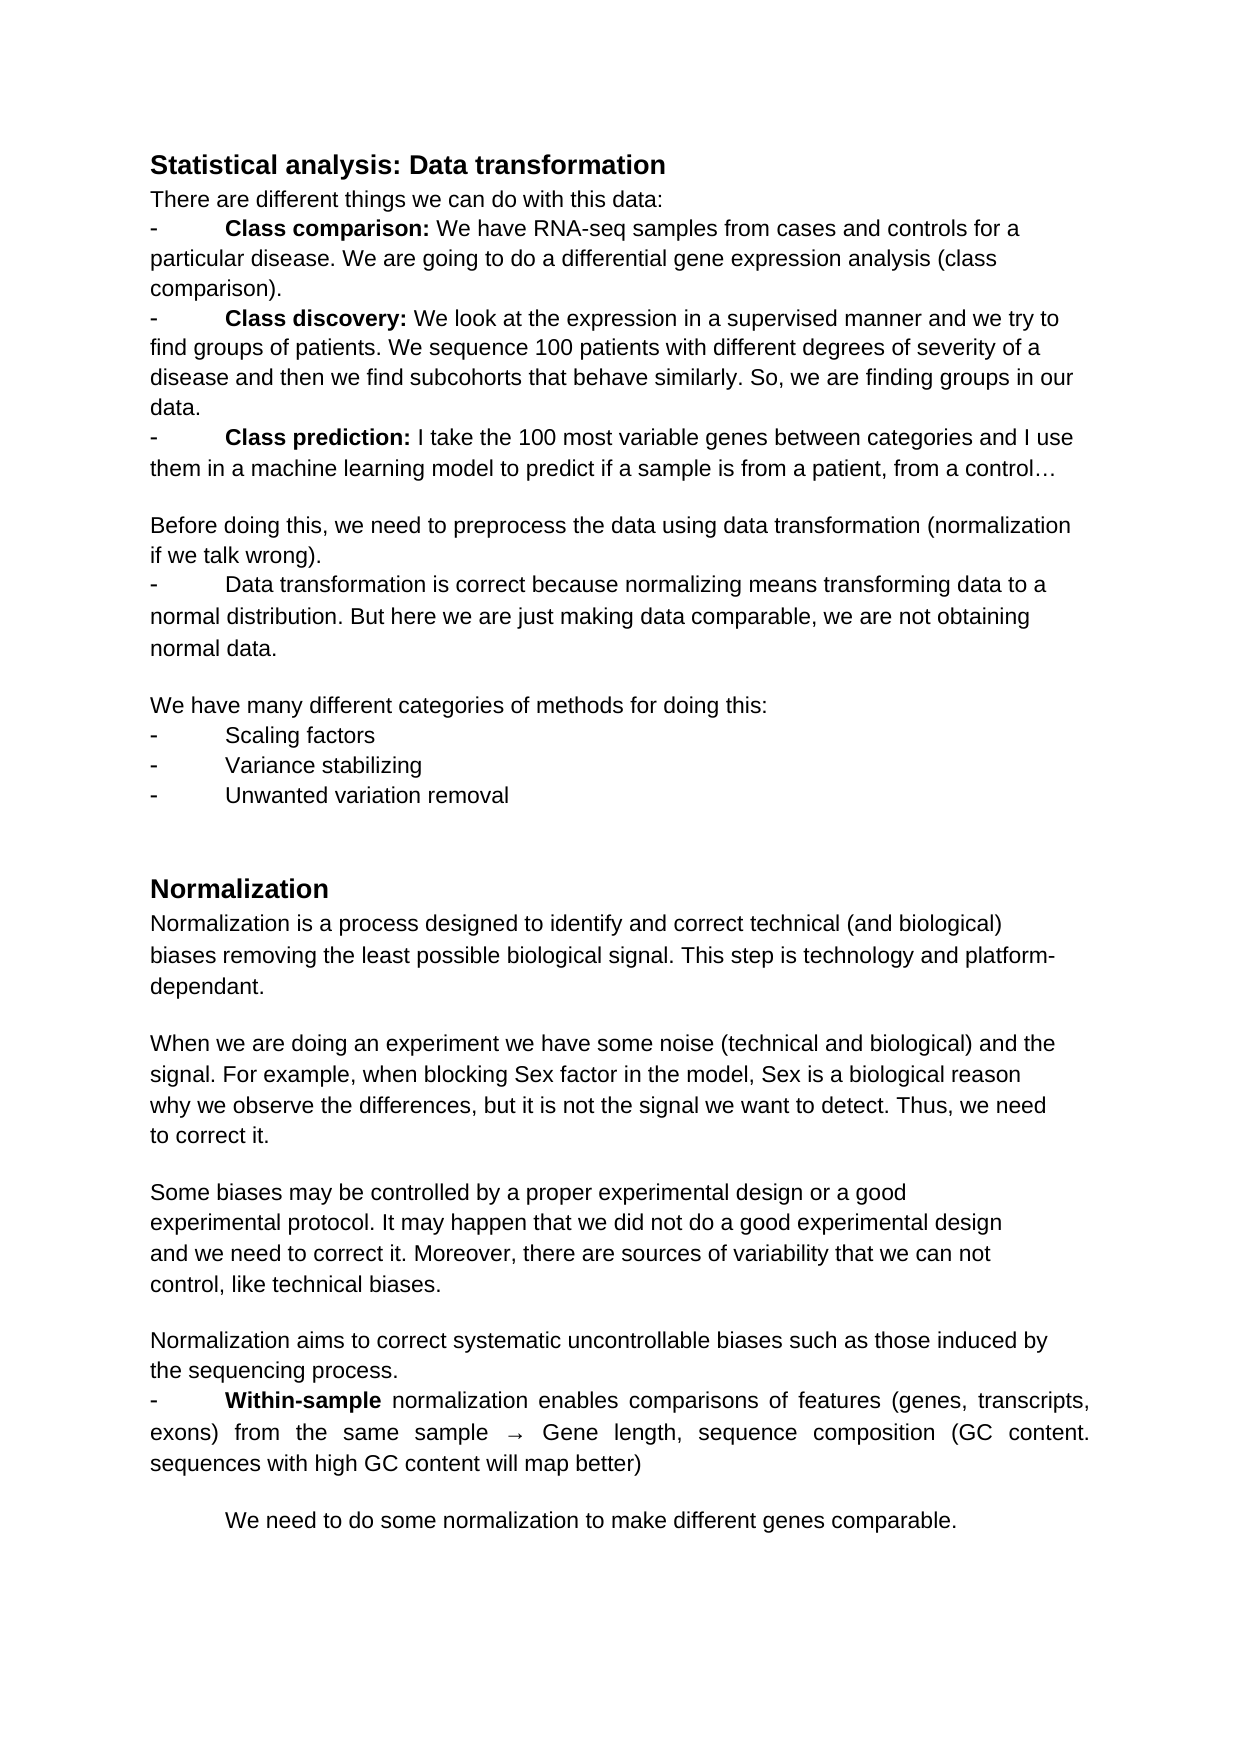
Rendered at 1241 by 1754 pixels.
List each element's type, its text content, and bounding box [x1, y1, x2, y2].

text Normalization aims to correct systematic uncontrollable biases such as those induced by the sequencing process. [150, 1327, 1083, 1383]
list Unwanted variation removal [150, 782, 1090, 809]
text When we are doing an experiment we have some noise (technical and biological) and the signal. For example, when blocking Sex factor in the model, Sex is a biological reason why we observe the differences, but it is not the signal we want to detect. Thus, we need to correct it. [150, 1030, 1067, 1149]
text There are different things we can do with this data: [150, 186, 1090, 212]
list Class prediction: I take the 100 most variable genes between categories and I use them in a machine learning model to predict if a sample is from a patient, from a control… [150, 423, 1090, 482]
text Normalization is a process designed to identify and correct technical (and biological) biases removing the least possible biological signal. This step is technology and platform-dependant. [150, 910, 1073, 999]
list Class comparison: We have RNA-seq samples from cases and controls for a particular disease. We are going to do a differential gene expression analysis (class comparison). [150, 215, 1090, 301]
list Variance stabilizing [150, 752, 1090, 778]
text Statistical analysis: Data transformation [150, 149, 1090, 180]
text We have many different categories of methods for doing this: [150, 692, 1090, 718]
list Class discovery: We look at the expression in a supervised manner and we try to find groups of patients. We sequence 100 patients with different degrees of severity of a disease and then we find subcohorts that behave similarly. So, we are finding groups in our data. [150, 304, 1090, 420]
text Normalization [150, 873, 1090, 904]
text Some biases may be controlled by a proper experimental design or a good experimental protocol. It may happen that we did not do a good experimental design and we need to correct it. Moreover, there are sources of variability that we can not control, like technical biases. [150, 1178, 1044, 1297]
list Data transformation is correct because normalizing means transforming data to a normal distribution. But here we are just making data comparable, we are not obtaining normal data. [150, 571, 1090, 662]
list Scaling factors [150, 722, 1090, 748]
text We need to do some normalization to make different genes comparable. [225, 1507, 1090, 1533]
text Before doing this, we need to preprocess the data using data transformation (normalization if we talk wrong). [150, 512, 1087, 568]
list Within-sample normalization enables comparisons of features (genes, transcripts, exons) from the same sample → Gene length, sequence composition (GC content. sequences with high GC content will map better) [150, 1387, 1090, 1477]
